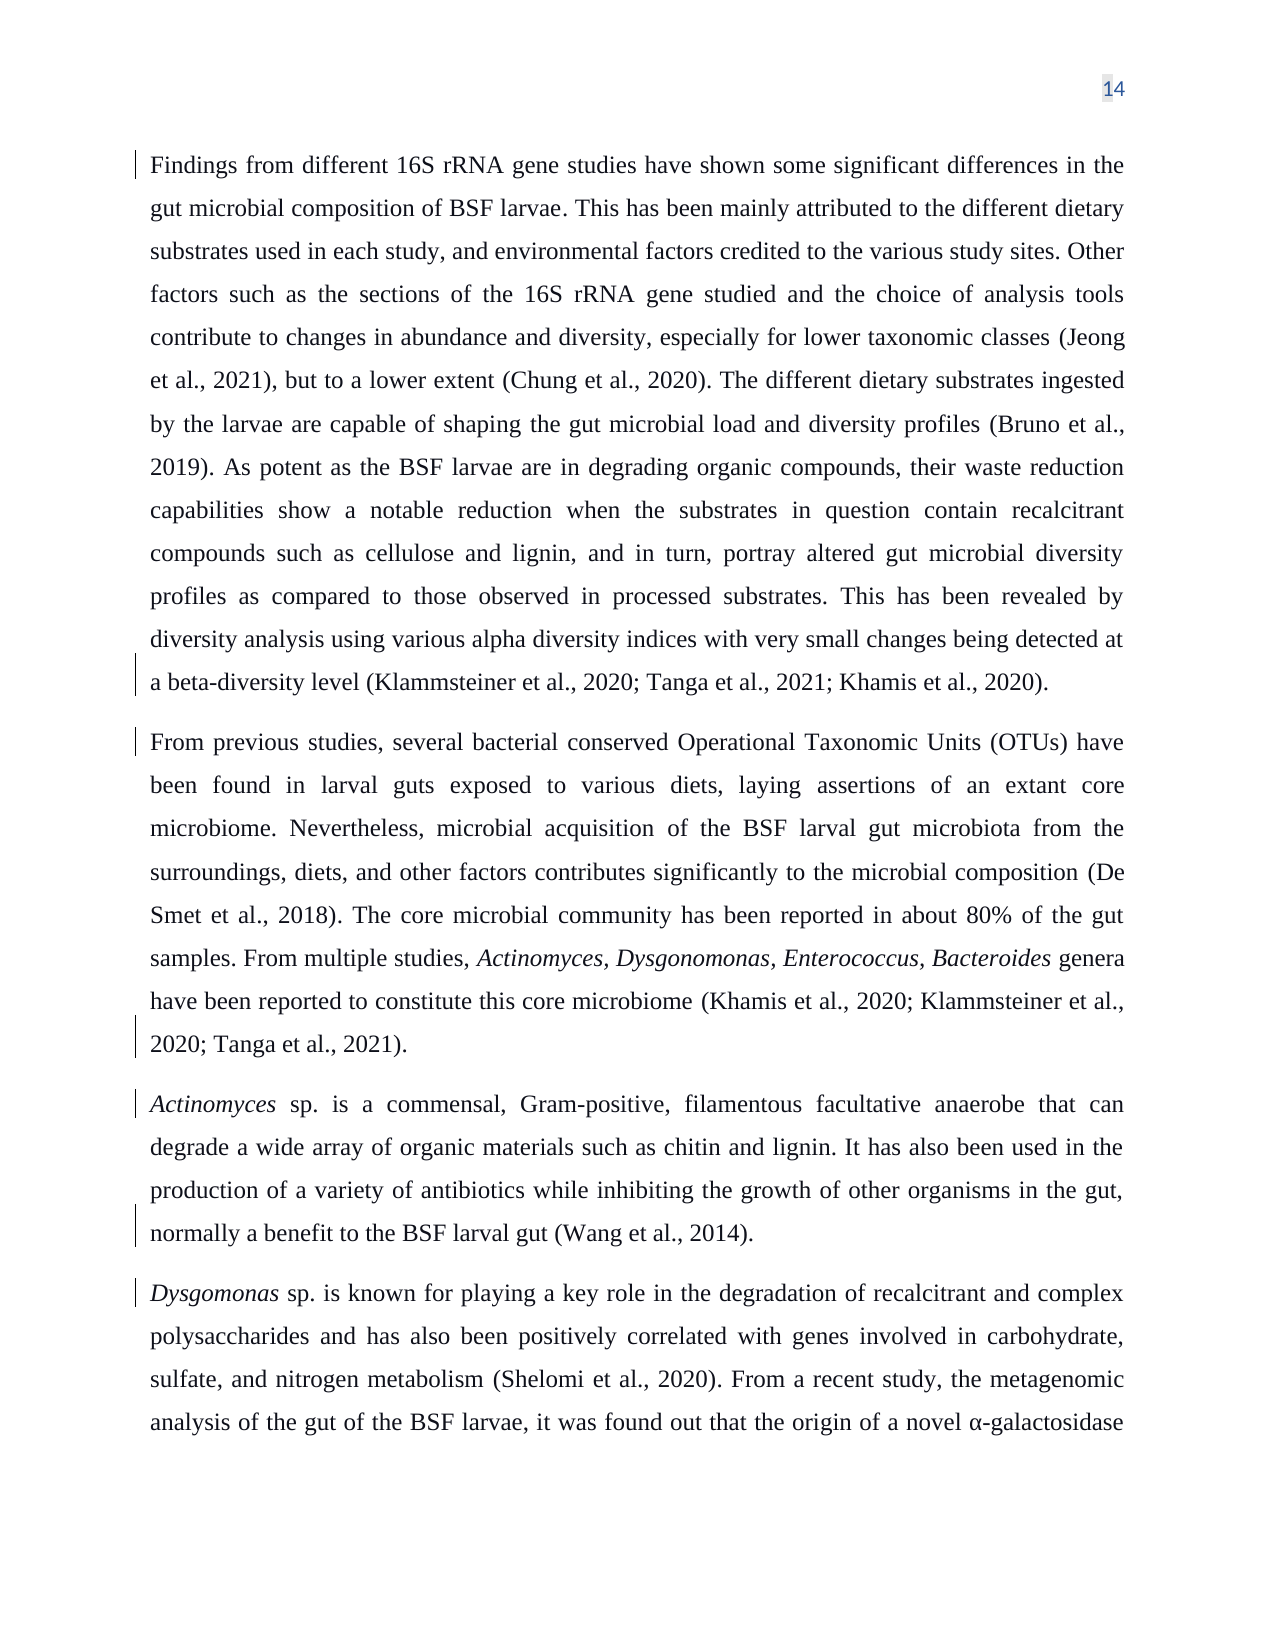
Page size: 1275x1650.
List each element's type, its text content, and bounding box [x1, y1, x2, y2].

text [150, 1278, 1125, 1436]
text Actinomyces sp. is a commensal, Gram-positive, filamentous facultative anaerobe that can degrade a wide array of organic materials such as chitin and lignin. It has also been used in the production of a variety of antibiotics while inhibiting the growth of other organisms in the gut, normally a benefit to the BSF larval gut (Wang et al., 2014). [150, 1089, 1125, 1247]
text From previous studies, several bacterial conserved Operational Taxonomic Units (OTUs) have been found in larval guts exposed to various diets, laying assertions of an extant core microbiome. Nevertheless, microbial acquisition of the BSF larval gut microbiota from the surroundings, diets, and other factors contributes significantly to the microbial composition (De Smet et al., 2018). The core microbial community has been reported in about 80% of the gut samples. From multiple studies, Actinomyces, Dysgonomonas, Enterococcus, Bacteroides genera have been reported to constitute this core microbiome (Khamis et al., 2020; Klammsteiner et al., 2020; Tanga et al., 2021). [150, 727, 1125, 1058]
text Findings from different 16S rRNA gene studies have shown some significant differences in the gut microbial composition of BSF larvae. This has been mainly attributed to the different dietary substrates used in each study, and environmental factors credited to the various study sites. Other factors such as the sections of the 16S rRNA gene studied and the choice of analysis tools contribute to changes in abundance and diversity, especially for lower taxonomic classes (Jeong et al., 2021), but to a lower extent (Chung et al., 2020). The different dietary substrates ingested by the larvae are capable of shaping the gut microbial load and diversity profiles (Bruno et al., 2019). As potent as the BSF larvae are in degrading organic compounds, their waste reduction capabilities show a notable reduction when the substrates in question contain recalcitrant compounds such as cellulose and lignin, and in turn, portray altered gut microbial diversity profiles as compared to those observed in processed substrates. This has been revealed by diversity analysis using various alpha diversity indices with very small changes being detected at a beta-diversity level (Klammsteiner et al., 2020; Tanga et al., 2021; Khamis et al., 2020). [150, 150, 1125, 696]
